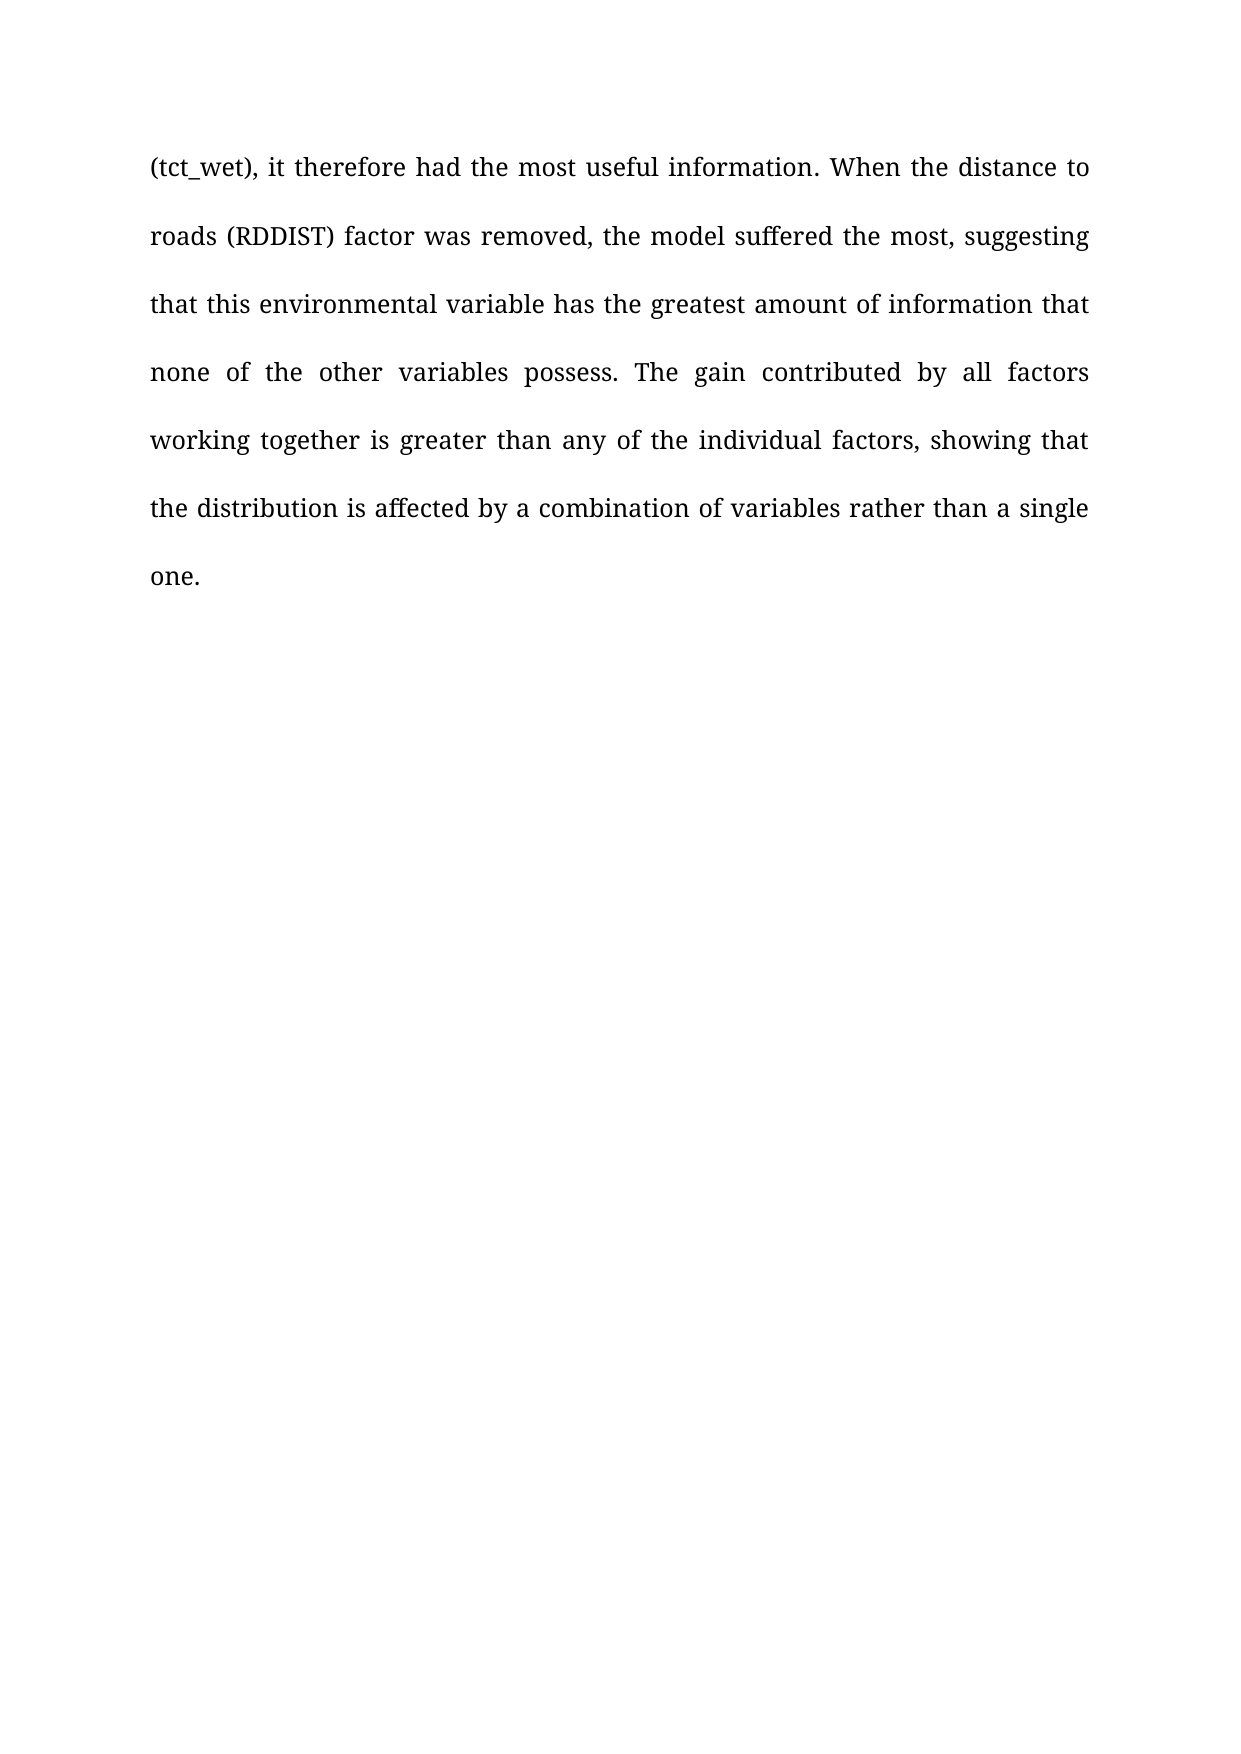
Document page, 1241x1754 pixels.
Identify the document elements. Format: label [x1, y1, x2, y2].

text [150, 150, 1090, 593]
